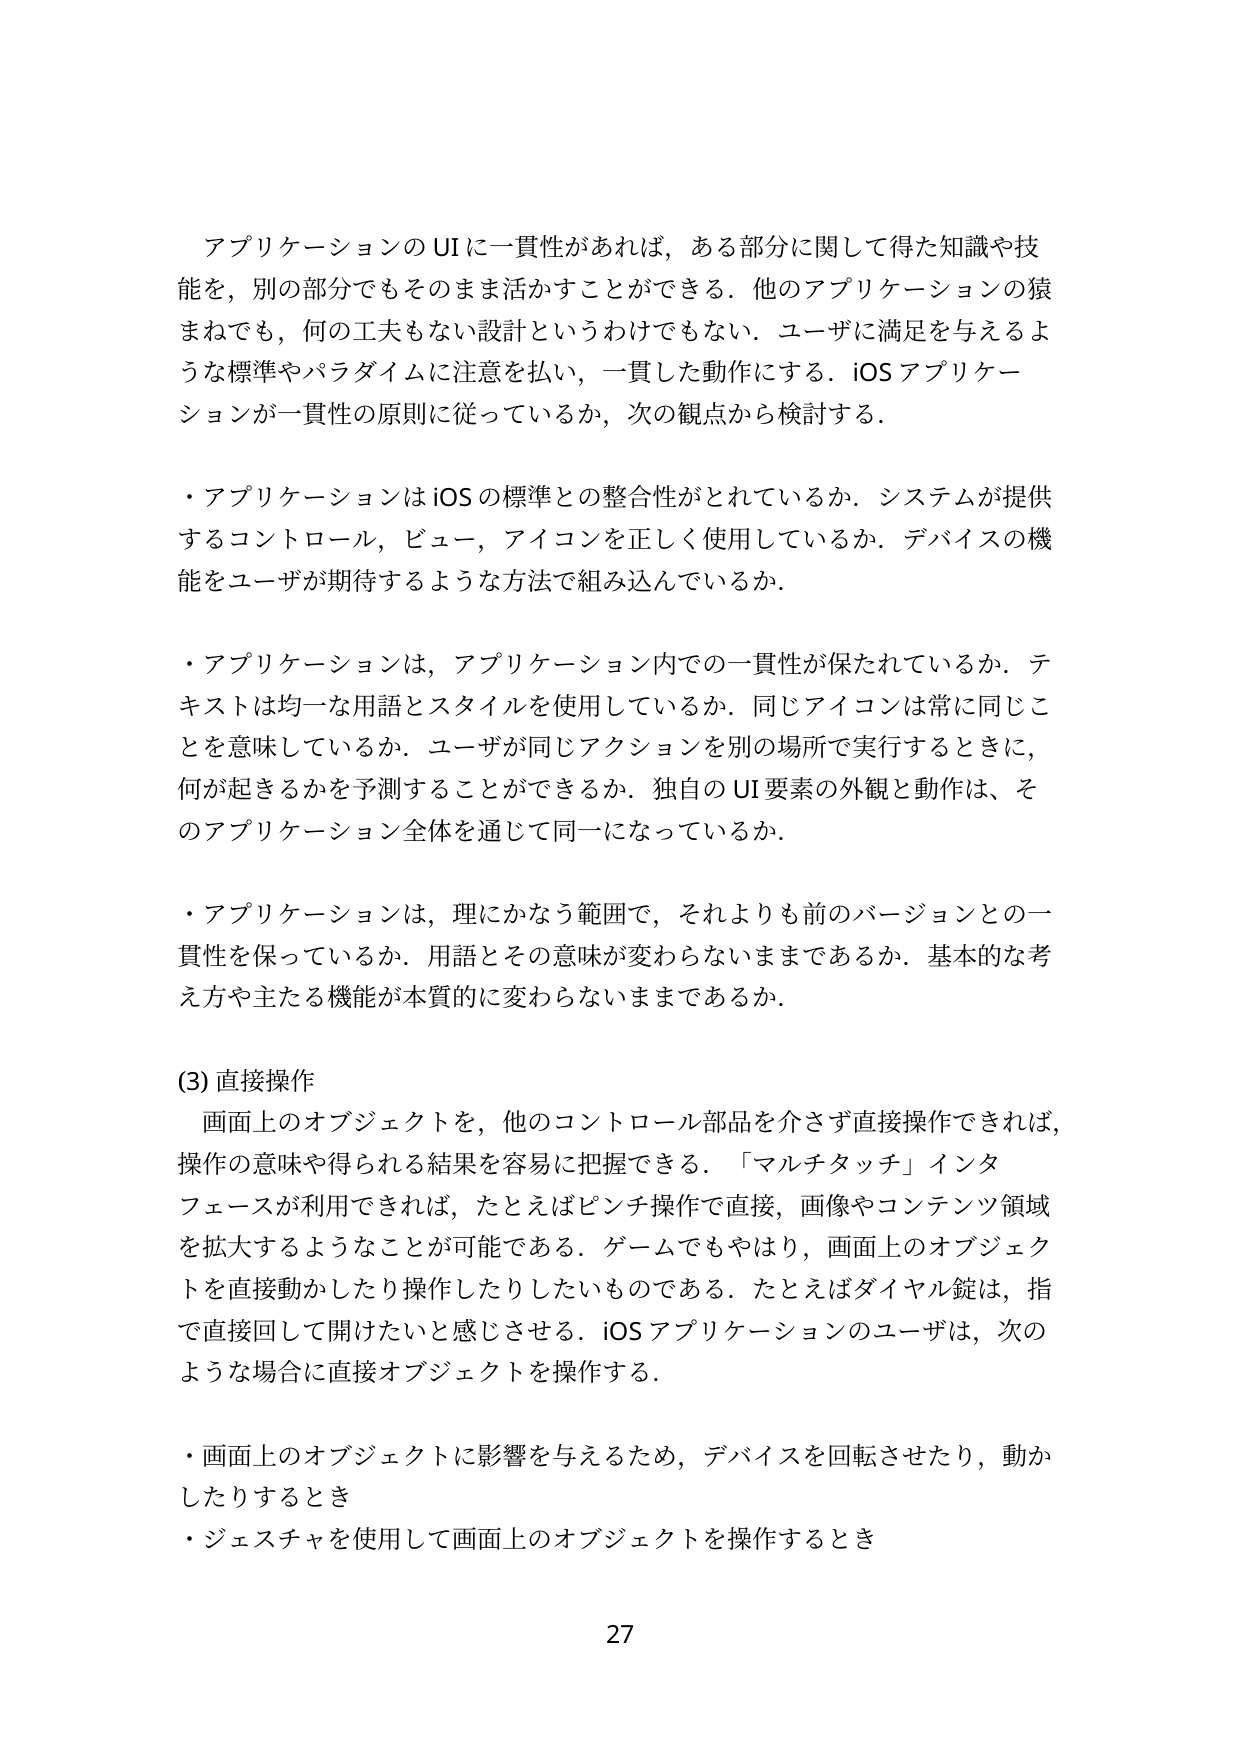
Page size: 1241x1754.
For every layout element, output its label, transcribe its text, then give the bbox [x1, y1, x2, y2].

text ・画面上のオブジェクトに影響を与えるため，デバイスを回転させたり，動かしたりするとき [177, 1433, 1063, 1517]
text 画面上のオブジェクトを，他のコントロール部品を介さず直接操作できれば，操作の意味や得られる結果を容易に把握できる．「マルチタッチ」インタフェースが利用できれば，たとえばピンチ操作で直接，画像やコンテンツ領域を拡大するようなことが可能である．ゲームでもやはり，画面上のオブジェクトを直接動かしたり操作したりしたいものである．たとえばダイヤル錠は，指で直接回して開けたいと感じさせる．iOSアプリケーションのユーザは，次のような場合に直接オブジェクトを操作する． [177, 1100, 1063, 1392]
text ・アプリケーションはiOSの標準との整合性がとれているか．システムが提供するコントロール，ビュー，アイコンを正しく使用しているか．デバイスの機能をユーザが期待するような方法で組み込んでいるか． [177, 475, 1063, 600]
text ・ジェスチャを使用して画面上のオブジェクトを操作するとき [177, 1517, 1063, 1558]
text ・アプリケーションは，理にかなう範囲で，それよりも前のバージョンとの一貫性を保っているか．用語とその意味が変わらないままであるか．基本的な考え方や主たる機能が本質的に変わらないままであるか． [177, 892, 1063, 1017]
text (3) 直接操作 [177, 1058, 1063, 1100]
text ・アプリケーションは，アプリケーション内での一貫性が保たれているか．テキストは均一な用語とスタイルを使用しているか．同じアイコンは常に同じことを意味しているか．ユーザが同じアクションを別の場所で実行するときに，何が起きるかを予測することができるか．独自のUI要素の外観と動作は、そのアプリケーション全体を通じて同一になっているか． [177, 642, 1063, 850]
text アプリケーションのUIに一貫性があれば，ある部分に関して得た知識や技能を，別の部分でもそのまま活かすことができる．他のアプリケーションの猿まねでも，何の工夫もない設計というわけでもない．ユーザに満足を与えるような標準やパラダイムに注意を払い，一貫した動作にする．iOSアプリケーションが一貫性の原則に従っているか，次の観点から検討する． [177, 225, 1063, 433]
